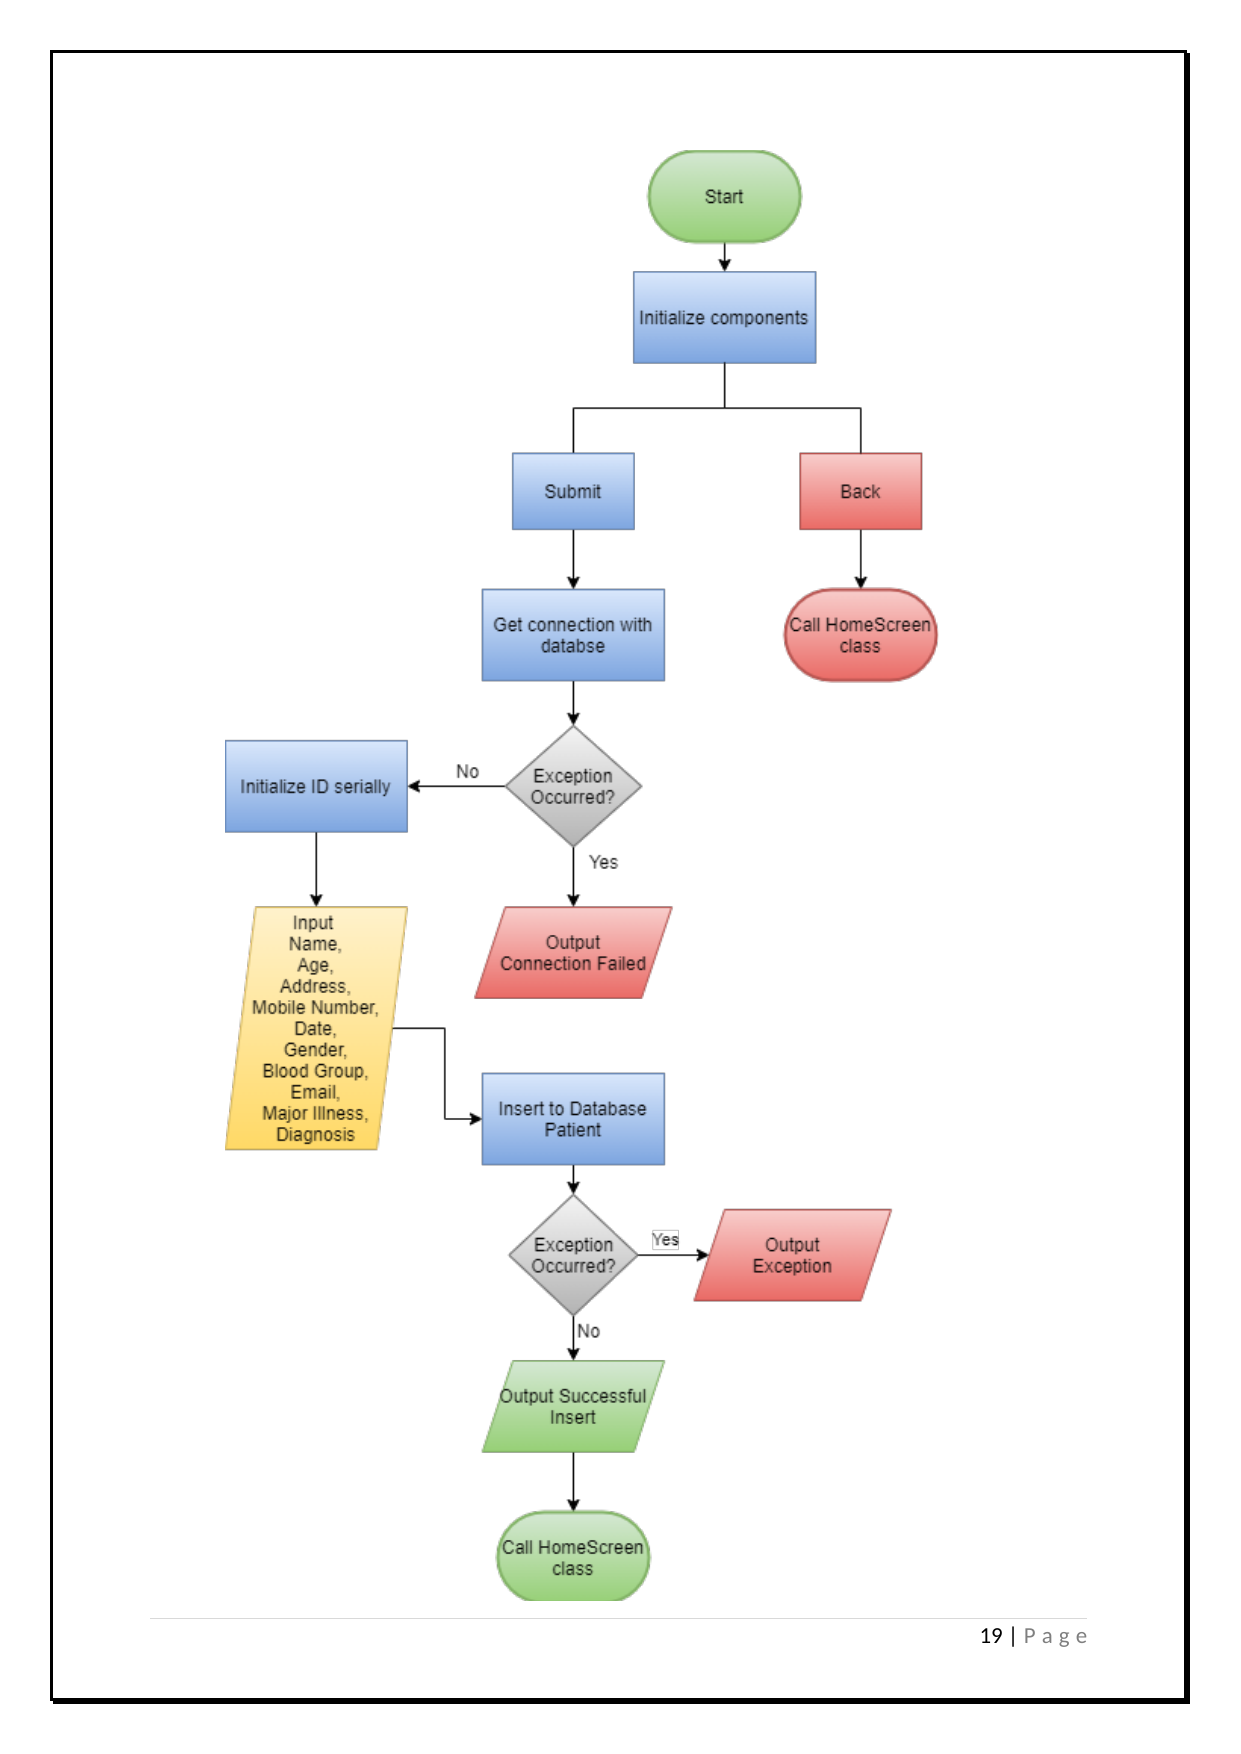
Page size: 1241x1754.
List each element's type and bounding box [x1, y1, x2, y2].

picture [225, 150, 939, 1601]
